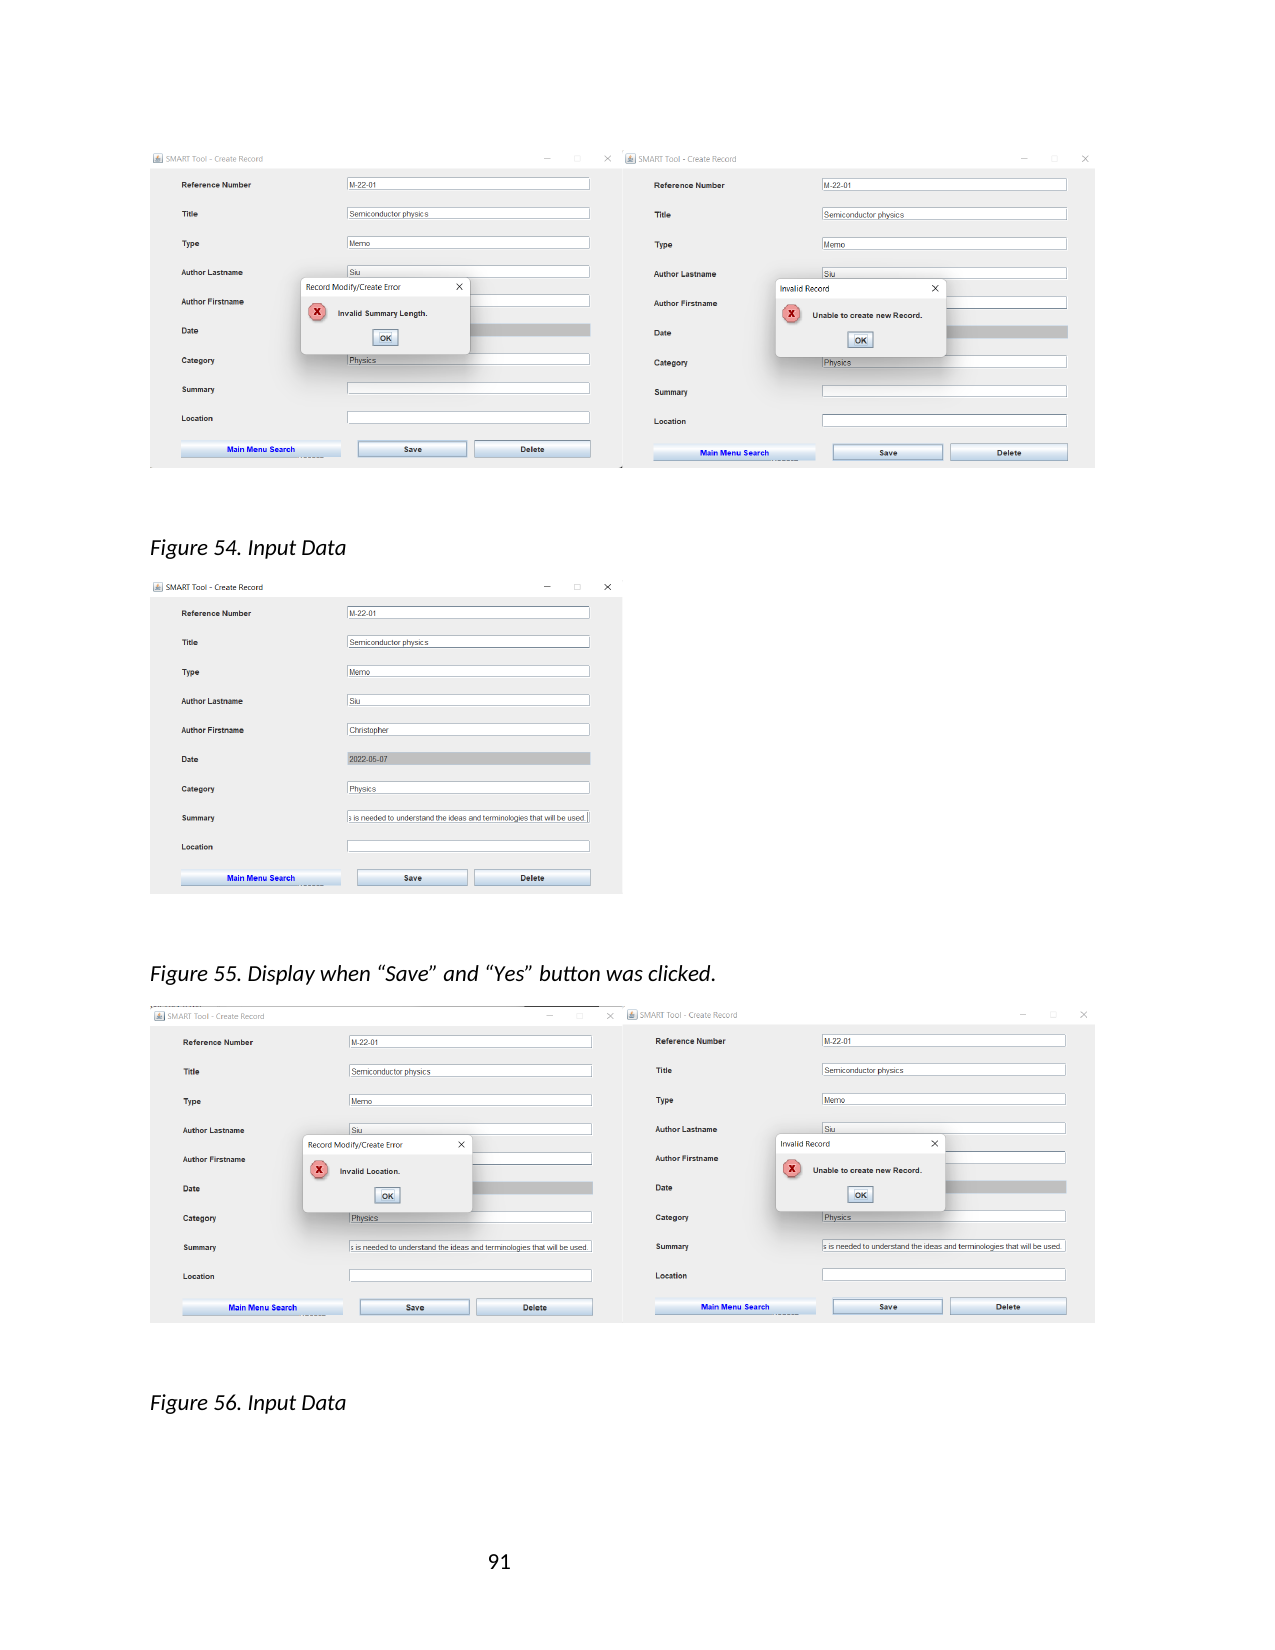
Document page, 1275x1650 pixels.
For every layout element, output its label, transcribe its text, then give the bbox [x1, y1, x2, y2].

picture [150, 1006, 1095, 1323]
text Figure 55. Display when “Save” and “Yes” button was clicked. [150, 959, 1125, 987]
picture [150, 150, 1095, 468]
picture [150, 580, 623, 894]
text Figure 54. Input Data [150, 533, 1125, 561]
text Figure 56. Input Data [150, 1388, 1125, 1416]
